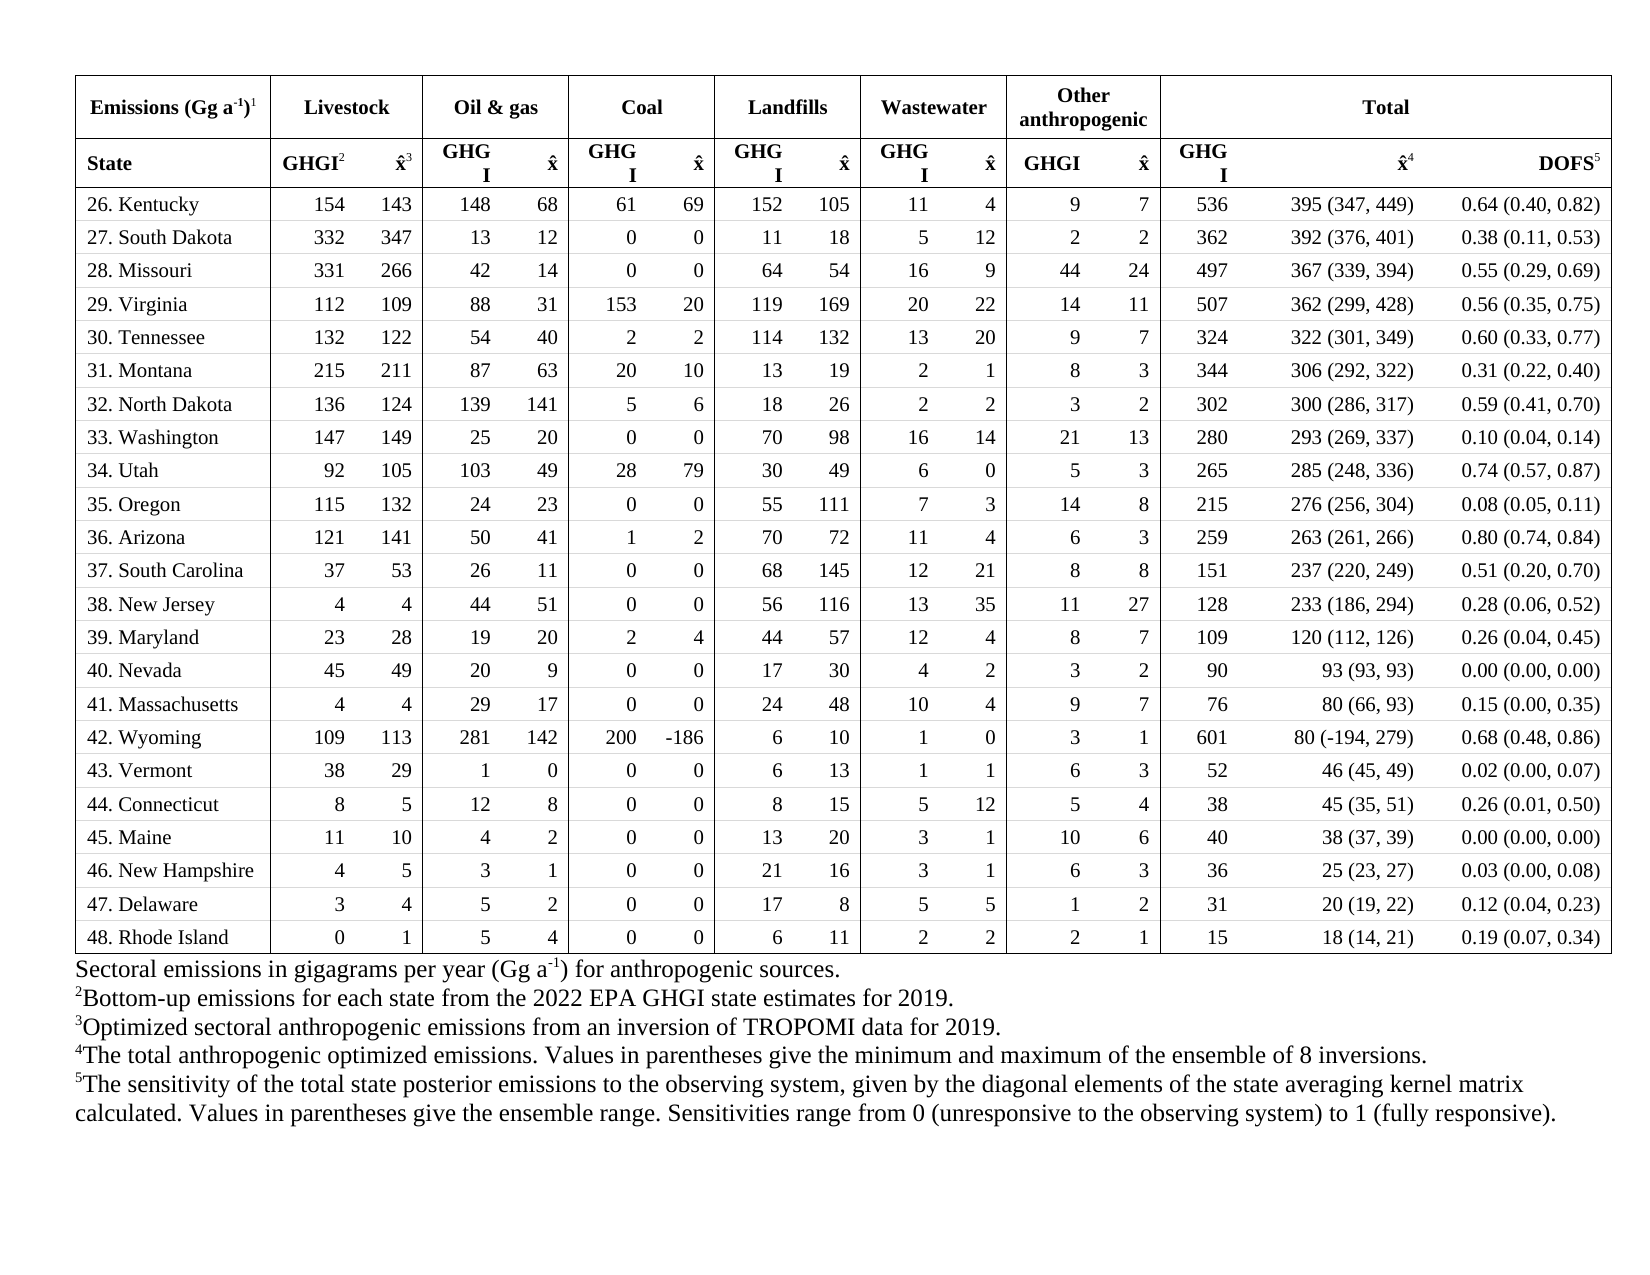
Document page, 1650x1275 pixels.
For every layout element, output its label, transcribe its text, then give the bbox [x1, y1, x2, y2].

table_cell 4 [940, 688, 1006, 720]
table_cell 302 [1161, 388, 1239, 420]
table_cell 4 [356, 588, 422, 620]
table_cell 51 [502, 588, 568, 620]
table_cell 285 (248, 336) [1239, 454, 1425, 487]
table_cell 10 [861, 688, 940, 720]
table_cell 3 [271, 888, 356, 920]
table_cell 3 [1007, 654, 1092, 687]
table_cell 29 [423, 688, 502, 720]
table_cell 88 [423, 288, 502, 320]
table_cell 0.02 (0.00, 0.07) [1425, 754, 1611, 787]
table_cell 3 [1007, 388, 1092, 420]
table_cell 122 [356, 321, 422, 353]
table_cell 2 [940, 388, 1006, 420]
table_cell 8 [1092, 488, 1160, 520]
table_cell 0 [648, 254, 714, 287]
table_cell 0.80 (0.74, 0.84) [1425, 521, 1611, 553]
table_cell 2 [502, 888, 568, 920]
table_cell 367 (339, 394) [1239, 254, 1425, 287]
table_cell 98 [794, 421, 860, 453]
table_cell 1 [861, 754, 940, 787]
table_cell 259 [1161, 521, 1239, 553]
table_cell 28 [356, 621, 422, 653]
table_cell 2 [569, 621, 648, 653]
table_cell 13 [423, 221, 502, 253]
table_cell 19 [423, 621, 502, 653]
table_cell 20 (19, 22) [1239, 888, 1425, 920]
table_cell 1 [423, 754, 502, 787]
table_cell 20 [861, 288, 940, 320]
table_cell 21 [715, 854, 794, 887]
table_cell 42. Wyoming [76, 721, 270, 753]
table_cell 0.56 (0.35, 0.75) [1425, 288, 1611, 320]
table_cell 9 [1007, 321, 1092, 353]
table_cell 293 (269, 337) [1239, 421, 1425, 453]
table_cell 15 [1161, 921, 1239, 953]
table_cell 21 [1007, 421, 1092, 453]
table_cell 37. South Carolina [76, 554, 270, 587]
table_cell 70 [715, 421, 794, 453]
text 4The total anthropogenic optimized emissions. Values in parentheses give the minimum and maximum of the ensemble of 8 inversions. [75, 1041, 1575, 1069]
table_cell 12 [861, 554, 940, 587]
table_cell 68 [502, 188, 568, 220]
table_cell 147 [271, 421, 356, 453]
table_cell x̂4 [1239, 139, 1425, 187]
table_cell 4 [356, 688, 422, 720]
table_cell 5 [861, 221, 940, 253]
table_cell 0 [569, 754, 648, 787]
table_cell 1 [940, 354, 1006, 387]
table_cell 13 [715, 821, 794, 853]
table_cell 5 [1007, 454, 1092, 487]
table_cell 2 [648, 521, 714, 553]
table_cell 13 [715, 354, 794, 387]
table_cell GHGI [861, 139, 940, 187]
table_cell 145 [794, 554, 860, 587]
table_cell 30 [715, 454, 794, 487]
text Sectoral emissions in gigagrams per year (Gg a-1) for anthropogenic sources. [75, 954, 1575, 983]
table_cell 38 [1161, 788, 1239, 820]
table_cell 20 [794, 821, 860, 853]
table_cell 2 [1092, 888, 1160, 920]
table_cell 54 [794, 254, 860, 287]
table_cell 10 [794, 721, 860, 753]
table_cell 0.12 (0.04, 0.23) [1425, 888, 1611, 920]
table_cell 322 (301, 349) [1239, 321, 1425, 353]
table_cell 10 [356, 821, 422, 853]
table_cell 153 [569, 288, 648, 320]
table_cell 5 [423, 888, 502, 920]
table_cell 26 [423, 554, 502, 587]
table_cell 9 [1007, 188, 1092, 220]
table_cell 38. New Jersey [76, 588, 270, 620]
table_cell 11 [1092, 288, 1160, 320]
table_cell 10 [1007, 821, 1092, 853]
table_cell 5 [423, 921, 502, 953]
table_cell 20 [569, 354, 648, 387]
table_cell 1 [1092, 921, 1160, 953]
table_cell 5 [861, 888, 940, 920]
table_cell 0 [569, 488, 648, 520]
table_header Emissions (Gg a-1)1 [76, 76, 270, 137]
table_cell 17 [715, 888, 794, 920]
table_cell 0 [648, 754, 714, 787]
table_cell 2 [1092, 654, 1160, 687]
table_cell 266 [356, 254, 422, 287]
table_cell 13 [861, 588, 940, 620]
table_cell 0.31 (0.22, 0.40) [1425, 354, 1611, 387]
table_cell 9 [1007, 688, 1092, 720]
table_cell 2 [1007, 221, 1092, 253]
table_cell 1 [1007, 888, 1092, 920]
table_cell 2 [1092, 221, 1160, 253]
table_cell 0 [648, 421, 714, 453]
table_cell 0.51 (0.20, 0.70) [1425, 554, 1611, 587]
table_cell 24 [423, 488, 502, 520]
table_cell 0 [648, 588, 714, 620]
table_cell 18 [794, 221, 860, 253]
table_cell 263 (261, 266) [1239, 521, 1425, 553]
table_cell 12 [940, 788, 1006, 820]
table_cell 114 [715, 321, 794, 353]
text 2Bottom-up emissions for each state from the 2022 EPA GHGI state estimates for 2019. [75, 983, 1575, 1012]
table_cell 0 [648, 854, 714, 887]
table_cell 40 [1161, 821, 1239, 853]
table_cell 4 [271, 854, 356, 887]
table_cell 40. Nevada [76, 654, 270, 687]
table_cell 601 [1161, 721, 1239, 753]
table_cell 25 [423, 421, 502, 453]
table_cell 0 [569, 854, 648, 887]
table_cell 11 [861, 521, 940, 553]
table_cell 281 [423, 721, 502, 753]
table_cell 7 [1092, 321, 1160, 353]
table_cell 7 [861, 488, 940, 520]
table_cell 72 [794, 521, 860, 553]
table_cell 115 [271, 488, 356, 520]
table_cell 57 [794, 621, 860, 653]
table_cell 109 [356, 288, 422, 320]
table_cell 45 [271, 654, 356, 687]
table_cell 13 [794, 754, 860, 787]
table_cell 215 [271, 354, 356, 387]
table_cell 142 [502, 721, 568, 753]
table_cell 233 (186, 294) [1239, 588, 1425, 620]
table_cell 2 [861, 921, 940, 953]
table_cell 0.00 (0.00, 0.00) [1425, 821, 1611, 853]
table_cell 0 [940, 721, 1006, 753]
table_cell -186 [648, 721, 714, 753]
table_cell 132 [271, 321, 356, 353]
table_cell 32. North Dakota [76, 388, 270, 420]
table_cell 34. Utah [76, 454, 270, 487]
table_cell 44 [423, 588, 502, 620]
table_cell 8 [794, 888, 860, 920]
table_cell 44 [1007, 254, 1092, 287]
table_cell 1 [569, 521, 648, 553]
table_cell 54 [423, 321, 502, 353]
table_cell 52 [1161, 754, 1239, 787]
table_cell 43. Vermont [76, 754, 270, 787]
table_cell 0.64 (0.40, 0.82) [1425, 188, 1611, 220]
table_cell 24 [715, 688, 794, 720]
table_cell 5 [356, 788, 422, 820]
table_cell 2 [1092, 388, 1160, 420]
table_cell 0 [502, 754, 568, 787]
table_cell 280 [1161, 421, 1239, 453]
table_cell 30. Tennessee [76, 321, 270, 353]
table_cell 0 [648, 221, 714, 253]
table_cell 4 [271, 688, 356, 720]
table_cell 13 [1092, 421, 1160, 453]
table_cell 2 [861, 388, 940, 420]
table_cell GHGI [423, 139, 502, 187]
table_cell 132 [356, 488, 422, 520]
table_cell 4 [356, 888, 422, 920]
text 5The sensitivity of the total state posterior emissions to the observing system, given by the diagonal elements of the state averaging kernel matrix calculated. Values in parentheses give the ensemble range. Sensitivities range from 0 (unresponsive to the observing system) to 1 (fully responsive). [75, 1069, 1575, 1127]
table_cell 31 [1161, 888, 1239, 920]
table_cell 2 [1007, 921, 1092, 953]
table_cell 47. Delaware [76, 888, 270, 920]
table_cell 143 [356, 188, 422, 220]
table_cell 5 [1007, 788, 1092, 820]
table_cell 31 [502, 288, 568, 320]
table_cell 8 [1007, 621, 1092, 653]
table_cell 56 [715, 588, 794, 620]
table_cell 141 [356, 521, 422, 553]
table_cell 44. Connecticut [76, 788, 270, 820]
table_cell 48. Rhode Island [76, 921, 270, 953]
table_cell GHGI2 [271, 139, 356, 187]
table_cell 344 [1161, 354, 1239, 387]
table_cell 154 [271, 188, 356, 220]
table_cell 17 [502, 688, 568, 720]
table_cell 26. Kentucky [76, 188, 270, 220]
table_cell 1 [1092, 721, 1160, 753]
table_cell 13 [861, 321, 940, 353]
table_cell 2 [940, 921, 1006, 953]
table_cell GHGI [1007, 139, 1092, 187]
table_cell 38 (37, 39) [1239, 821, 1425, 853]
table_cell 6 [1007, 754, 1092, 787]
table_cell 300 (286, 317) [1239, 388, 1425, 420]
table_cell 19 [794, 354, 860, 387]
table_cell 55 [715, 488, 794, 520]
table_cell 76 [1161, 688, 1239, 720]
table_cell 6 [1007, 854, 1092, 887]
table_cell 6 [715, 921, 794, 953]
table_cell 39. Maryland [76, 621, 270, 653]
table_cell GHGI [715, 139, 794, 187]
table_cell 21 [940, 554, 1006, 587]
table_cell 331 [271, 254, 356, 287]
table_cell 12 [940, 221, 1006, 253]
table_cell 3 [1092, 354, 1160, 387]
table_header Wastewater [861, 76, 1006, 137]
table_cell DOFS5 [1425, 139, 1611, 187]
table_cell 0.38 (0.11, 0.53) [1425, 221, 1611, 253]
table_cell 0 [569, 654, 648, 687]
table_cell 0 [569, 921, 648, 953]
table_cell 5 [861, 788, 940, 820]
table_cell 1 [940, 821, 1006, 853]
table_cell 23 [502, 488, 568, 520]
table_cell 18 [715, 388, 794, 420]
table_cell 141 [502, 388, 568, 420]
table_cell 105 [794, 188, 860, 220]
table_cell 46. New Hampshire [76, 854, 270, 887]
table_cell 27 [1092, 588, 1160, 620]
table_cell 395 (347, 449) [1239, 188, 1425, 220]
table_cell 0 [271, 921, 356, 953]
table_cell 20 [502, 421, 568, 453]
table_cell 11 [502, 554, 568, 587]
table_cell 1 [356, 921, 422, 953]
table_cell 0 [648, 821, 714, 853]
table_cell 11 [271, 821, 356, 853]
table_cell 3 [1092, 521, 1160, 553]
table_cell 7 [1092, 621, 1160, 653]
table_cell 11 [715, 221, 794, 253]
table_cell 68 [715, 554, 794, 587]
table_cell 4 [648, 621, 714, 653]
table_cell 7 [1092, 188, 1160, 220]
table_cell 392 (376, 401) [1239, 221, 1425, 253]
table_cell 23 [271, 621, 356, 653]
table_cell 128 [1161, 588, 1239, 620]
table_cell 93 (93, 93) [1239, 654, 1425, 687]
table_header Coal [569, 76, 714, 137]
table_cell 14 [502, 254, 568, 287]
table_cell 12 [423, 788, 502, 820]
table_cell 0 [569, 821, 648, 853]
table_cell 38 [271, 754, 356, 787]
table_cell 11 [794, 921, 860, 953]
table_header Total [1161, 76, 1611, 137]
table_cell 20 [423, 654, 502, 687]
table_cell x̂3 [356, 139, 422, 187]
table_cell 49 [794, 454, 860, 487]
table_cell 6 [648, 388, 714, 420]
table_cell 536 [1161, 188, 1239, 220]
table_cell 79 [648, 454, 714, 487]
table_cell 80 (66, 93) [1239, 688, 1425, 720]
table_cell 497 [1161, 254, 1239, 287]
table_cell 6 [715, 754, 794, 787]
table_cell 1 [940, 854, 1006, 887]
table_cell 4 [423, 821, 502, 853]
table_cell 4 [940, 521, 1006, 553]
table_cell 120 (112, 126) [1239, 621, 1425, 653]
table_cell 49 [356, 654, 422, 687]
table_cell 4 [861, 654, 940, 687]
table_cell 20 [648, 288, 714, 320]
table_cell 24 [1092, 254, 1160, 287]
table_cell 87 [423, 354, 502, 387]
table_cell 63 [502, 354, 568, 387]
table_cell 0 [569, 554, 648, 587]
table_cell 18 (14, 21) [1239, 921, 1425, 953]
table_cell 151 [1161, 554, 1239, 587]
table_cell 46 (45, 49) [1239, 754, 1425, 787]
table_cell 15 [794, 788, 860, 820]
table_cell 0.60 (0.33, 0.77) [1425, 321, 1611, 353]
table_cell 0.74 (0.57, 0.87) [1425, 454, 1611, 487]
table_cell 9 [940, 254, 1006, 287]
table_cell 112 [271, 288, 356, 320]
table_cell 0 [569, 421, 648, 453]
table_cell 16 [861, 254, 940, 287]
table_cell 8 [1007, 554, 1092, 587]
text 3Optimized sectoral anthropogenic emissions from an inversion of TROPOMI data for 2019. [75, 1012, 1575, 1041]
table_cell 16 [861, 421, 940, 453]
table_cell 61 [569, 188, 648, 220]
table_cell 0.55 (0.29, 0.69) [1425, 254, 1611, 287]
table_cell 0.15 (0.00, 0.35) [1425, 688, 1611, 720]
table_cell 4 [940, 621, 1006, 653]
table_cell 111 [794, 488, 860, 520]
table_cell 0 [569, 588, 648, 620]
table_cell 29. Virginia [76, 288, 270, 320]
table_cell 70 [715, 521, 794, 553]
table_cell 37 [271, 554, 356, 587]
table_cell 6 [715, 721, 794, 753]
table_cell 2 [502, 821, 568, 853]
table_cell 0.26 (0.01, 0.50) [1425, 788, 1611, 820]
table_cell 7 [1092, 688, 1160, 720]
table_cell 64 [715, 254, 794, 287]
table_cell 36 [1161, 854, 1239, 887]
table_cell 26 [794, 388, 860, 420]
table_cell 0 [648, 488, 714, 520]
table_cell 3 [423, 854, 502, 887]
table_cell 148 [423, 188, 502, 220]
table_cell 41 [502, 521, 568, 553]
table_cell 17 [715, 654, 794, 687]
table_cell 1 [502, 854, 568, 887]
table_cell 105 [356, 454, 422, 487]
table_cell 22 [940, 288, 1006, 320]
table_cell 0.59 (0.41, 0.70) [1425, 388, 1611, 420]
table_cell 0 [569, 788, 648, 820]
table_cell 306 (292, 322) [1239, 354, 1425, 387]
table_cell 30 [794, 654, 860, 687]
table_cell 324 [1161, 321, 1239, 353]
table_cell 0 [569, 254, 648, 287]
table_cell x̂ [502, 139, 568, 187]
table_cell 4 [1092, 788, 1160, 820]
table_cell 28. Missouri [76, 254, 270, 287]
table_cell GHGI [569, 139, 648, 187]
table_header Landfills [715, 76, 860, 137]
table_cell 4 [940, 188, 1006, 220]
table_cell 33. Washington [76, 421, 270, 453]
table_cell x̂ [940, 139, 1006, 187]
table_cell 49 [502, 454, 568, 487]
table_cell 80 (-194, 279) [1239, 721, 1425, 753]
table_cell 48 [794, 688, 860, 720]
table_cell 0 [648, 888, 714, 920]
table_cell 90 [1161, 654, 1239, 687]
table_cell 8 [715, 788, 794, 820]
table_cell 2 [940, 654, 1006, 687]
table_cell 507 [1161, 288, 1239, 320]
table_cell 0.28 (0.06, 0.52) [1425, 588, 1611, 620]
table_cell 44 [715, 621, 794, 653]
table_cell 16 [794, 854, 860, 887]
table_cell x̂ [648, 139, 714, 187]
table_cell 20 [940, 321, 1006, 353]
table_cell 29 [356, 754, 422, 787]
table_cell 35 [940, 588, 1006, 620]
table_cell 36. Arizona [76, 521, 270, 553]
table_cell 0 [569, 688, 648, 720]
table_cell 8 [502, 788, 568, 820]
table_cell 11 [861, 188, 940, 220]
table_cell 362 [1161, 221, 1239, 253]
table_cell 69 [648, 188, 714, 220]
table_cell 136 [271, 388, 356, 420]
table_cell 121 [271, 521, 356, 553]
table_cell 14 [1007, 288, 1092, 320]
table_cell 11 [1007, 588, 1092, 620]
table_cell 113 [356, 721, 422, 753]
table_cell 5 [940, 888, 1006, 920]
table_cell 8 [1007, 354, 1092, 387]
table_cell 45 (35, 51) [1239, 788, 1425, 820]
table_cell 215 [1161, 488, 1239, 520]
table_cell 2 [861, 354, 940, 387]
table_cell 2 [569, 321, 648, 353]
table_cell 40 [502, 321, 568, 353]
table_cell 4 [271, 588, 356, 620]
table_cell 3 [861, 821, 940, 853]
table_cell 362 (299, 428) [1239, 288, 1425, 320]
table_cell 0.26 (0.04, 0.45) [1425, 621, 1611, 653]
table_cell 35. Oregon [76, 488, 270, 520]
table_header Livestock [271, 76, 422, 137]
table_cell 0 [569, 221, 648, 253]
table_cell 3 [861, 854, 940, 887]
table_cell 8 [1092, 554, 1160, 587]
table_cell 1 [861, 721, 940, 753]
table_cell 265 [1161, 454, 1239, 487]
table_cell GHGI [1161, 139, 1239, 187]
table_cell 27. South Dakota [76, 221, 270, 253]
table_cell 3 [1092, 754, 1160, 787]
table_cell 124 [356, 388, 422, 420]
table_cell 109 [1161, 621, 1239, 653]
table_cell 8 [271, 788, 356, 820]
table_cell 45. Maine [76, 821, 270, 853]
table_cell 53 [356, 554, 422, 587]
table_cell 0 [648, 688, 714, 720]
table_cell 0 [569, 888, 648, 920]
table_cell 0 [648, 921, 714, 953]
table_cell 109 [271, 721, 356, 753]
table_cell 4 [502, 921, 568, 953]
table_cell 132 [794, 321, 860, 353]
table_cell 276 (256, 304) [1239, 488, 1425, 520]
table_cell 0 [648, 788, 714, 820]
table_cell x̂ [794, 139, 860, 187]
table_cell 20 [502, 621, 568, 653]
table_cell 332 [271, 221, 356, 253]
table_cell 0.19 (0.07, 0.34) [1425, 921, 1611, 953]
table_cell 1 [940, 754, 1006, 787]
table_cell 152 [715, 188, 794, 220]
table_cell 10 [648, 354, 714, 387]
table_cell 50 [423, 521, 502, 553]
table_cell 0.68 (0.48, 0.86) [1425, 721, 1611, 753]
table_cell x̂ [1092, 139, 1160, 187]
table_cell 116 [794, 588, 860, 620]
table_header Other anthropogenic [1007, 76, 1160, 137]
table_cell 3 [940, 488, 1006, 520]
table_cell 3 [1092, 854, 1160, 887]
table_cell 2 [648, 321, 714, 353]
table_cell 6 [1092, 821, 1160, 853]
table_cell 9 [502, 654, 568, 687]
table_cell 0.08 (0.05, 0.11) [1425, 488, 1611, 520]
table_cell 12 [861, 621, 940, 653]
table_cell 149 [356, 421, 422, 453]
table_cell 25 (23, 27) [1239, 854, 1425, 887]
table_cell 92 [271, 454, 356, 487]
table_header Oil & gas [423, 76, 568, 137]
table_cell 41. Massachusetts [76, 688, 270, 720]
table_cell 0.10 (0.04, 0.14) [1425, 421, 1611, 453]
table_cell 5 [569, 388, 648, 420]
table_cell 237 (220, 249) [1239, 554, 1425, 587]
table_cell 3 [1007, 721, 1092, 753]
table_cell 14 [1007, 488, 1092, 520]
table_cell 14 [940, 421, 1006, 453]
table_cell 0.03 (0.00, 0.08) [1425, 854, 1611, 887]
table_cell 6 [1007, 521, 1092, 553]
table_cell 28 [569, 454, 648, 487]
table_cell 169 [794, 288, 860, 320]
table_cell 211 [356, 354, 422, 387]
table_cell 0 [648, 554, 714, 587]
table_cell 0.00 (0.00, 0.00) [1425, 654, 1611, 687]
table_cell 200 [569, 721, 648, 753]
table_cell 3 [1092, 454, 1160, 487]
table_cell 139 [423, 388, 502, 420]
table_cell 103 [423, 454, 502, 487]
table_cell 119 [715, 288, 794, 320]
table_cell 5 [356, 854, 422, 887]
table_cell State [76, 139, 270, 187]
table_cell 12 [502, 221, 568, 253]
table_cell 6 [861, 454, 940, 487]
table_cell 0 [940, 454, 1006, 487]
table_cell 0 [648, 654, 714, 687]
table_cell 31. Montana [76, 354, 270, 387]
table_cell 42 [423, 254, 502, 287]
table_cell 347 [356, 221, 422, 253]
